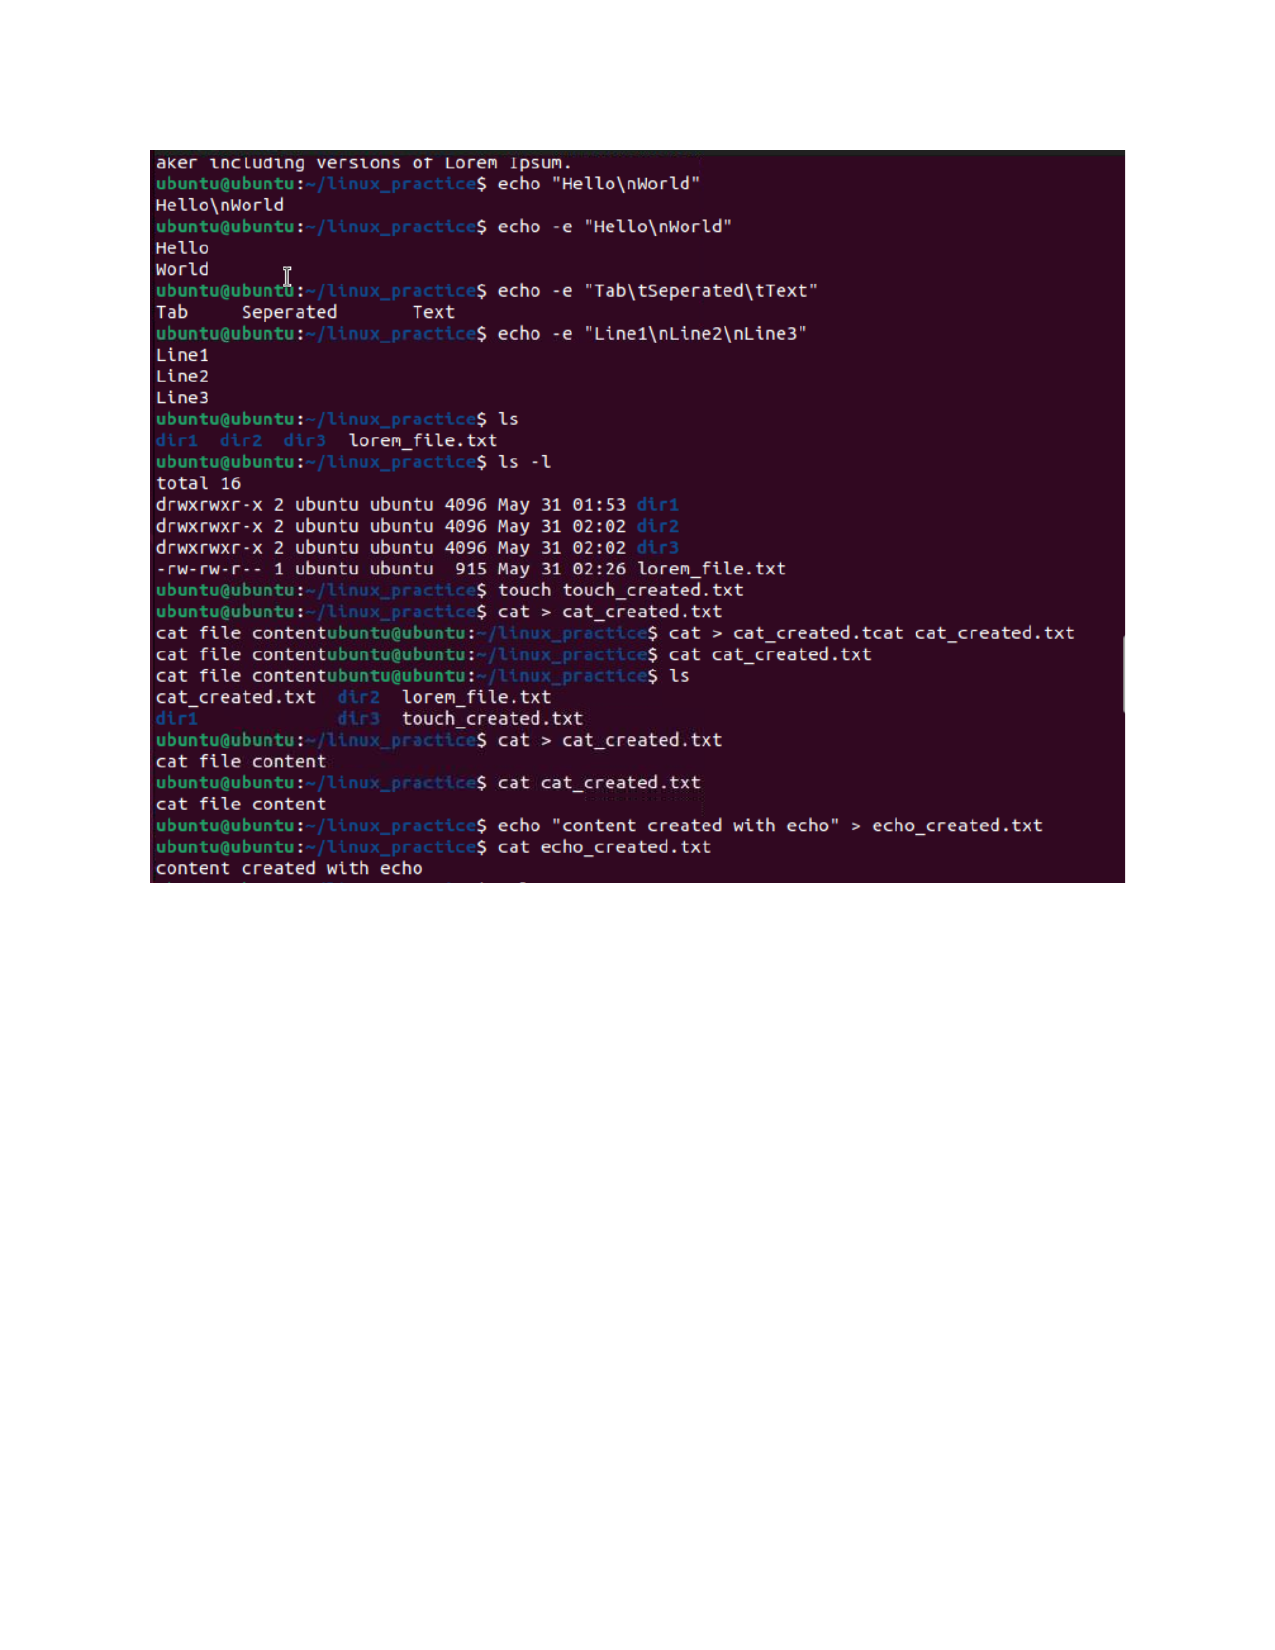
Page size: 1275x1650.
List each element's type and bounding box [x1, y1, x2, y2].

picture [150, 150, 1125, 883]
